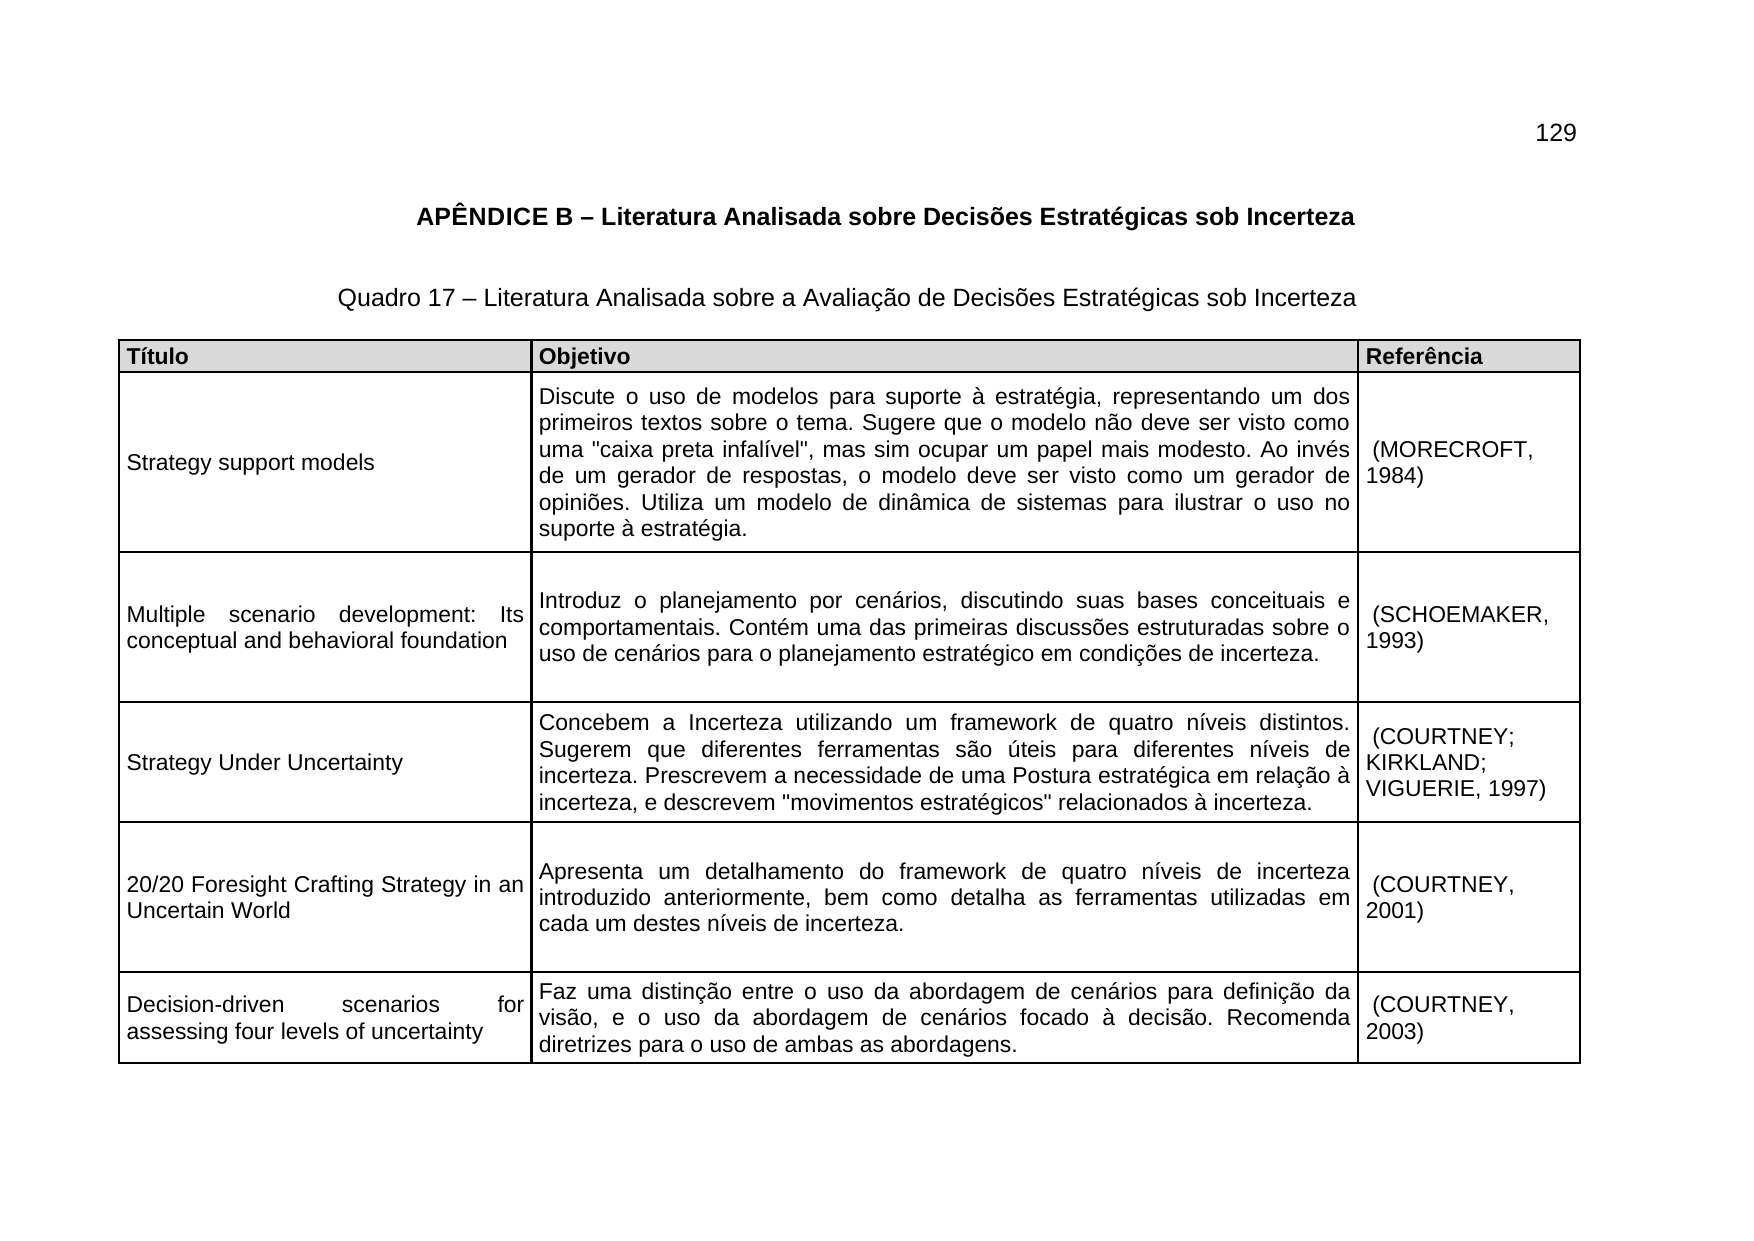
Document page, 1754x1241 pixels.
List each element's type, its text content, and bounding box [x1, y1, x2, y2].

table_cell Concebem a Incerteza utilizando um framework de quatro níveis distintos. Sugerem que diferentes ferramentas são úteis para diferentes níveis de incerteza. Prescrevem a necessidade de uma Postura estratégica em relação à incerteza, e descrevem "movimentos estratégicos" relacionados à incerteza. [533, 703, 1357, 821]
subtitle APÊNDICE B – Literatura Analisada sobre Decisões Estratégicas sob Incerteza [195, 202, 1577, 231]
table_cell Multiple scenario development: Its conceptual and behavioral foundation [120, 553, 530, 701]
table_header Objetivo [533, 341, 1357, 371]
table_cell (MORECROFT, 1984) [1359, 373, 1579, 551]
table_cell Apresenta um detalhamento do framework de quatro níveis de incerteza introduzido anteriormente, bem como detalha as ferramentas utilizadas em cada um destes níveis de incerteza. [533, 823, 1357, 971]
table_cell Strategy support models [120, 373, 530, 551]
table_cell Strategy Under Uncertainty [120, 703, 530, 821]
table_cell (SCHOEMAKER, 1993) [1359, 553, 1579, 701]
table_cell 20/20 Foresight Crafting Strategy in an Uncertain World [120, 823, 530, 971]
table_cell Faz uma distinção entre o uso da abordagem de cenários para definição da visão, e o uso da abordagem de cenários focado à decisão. Recomenda diretrizes para o uso de ambas as abordagens. [533, 973, 1357, 1062]
table_cell (COURTNEY, 2003) [1359, 973, 1579, 1062]
table_header Título [120, 341, 530, 371]
table_cell (COURTNEY, 2001) [1359, 823, 1579, 971]
table_cell Discute o uso de modelos para suporte à estratégia, representando um dos primeiros textos sobre o tema. Sugere que o modelo não deve ser visto como uma "caixa preta infalível", mas sim ocupar um papel mais modesto. Ao invés de um gerador de respostas, o modelo deve ser visto como um gerador de opiniões. Utiliza um modelo de dinâmica de sistemas para ilustrar o uso no suporte à estratégia. [533, 373, 1357, 551]
table_cell (COURTNEY; KIRKLAND; VIGUERIE, 1997) [1359, 703, 1579, 821]
table_cell Introduz o planejamento por cenários, discutindo suas bases conceituais e comportamentais. Contém uma das primeiras discussões estruturadas sobre o uso de cenários para o planejamento estratégico em condições de incerteza. [533, 553, 1357, 701]
table_cell Decision-driven scenarios for assessing four levels of uncertainty [120, 973, 530, 1062]
table_header Referência [1359, 341, 1579, 371]
